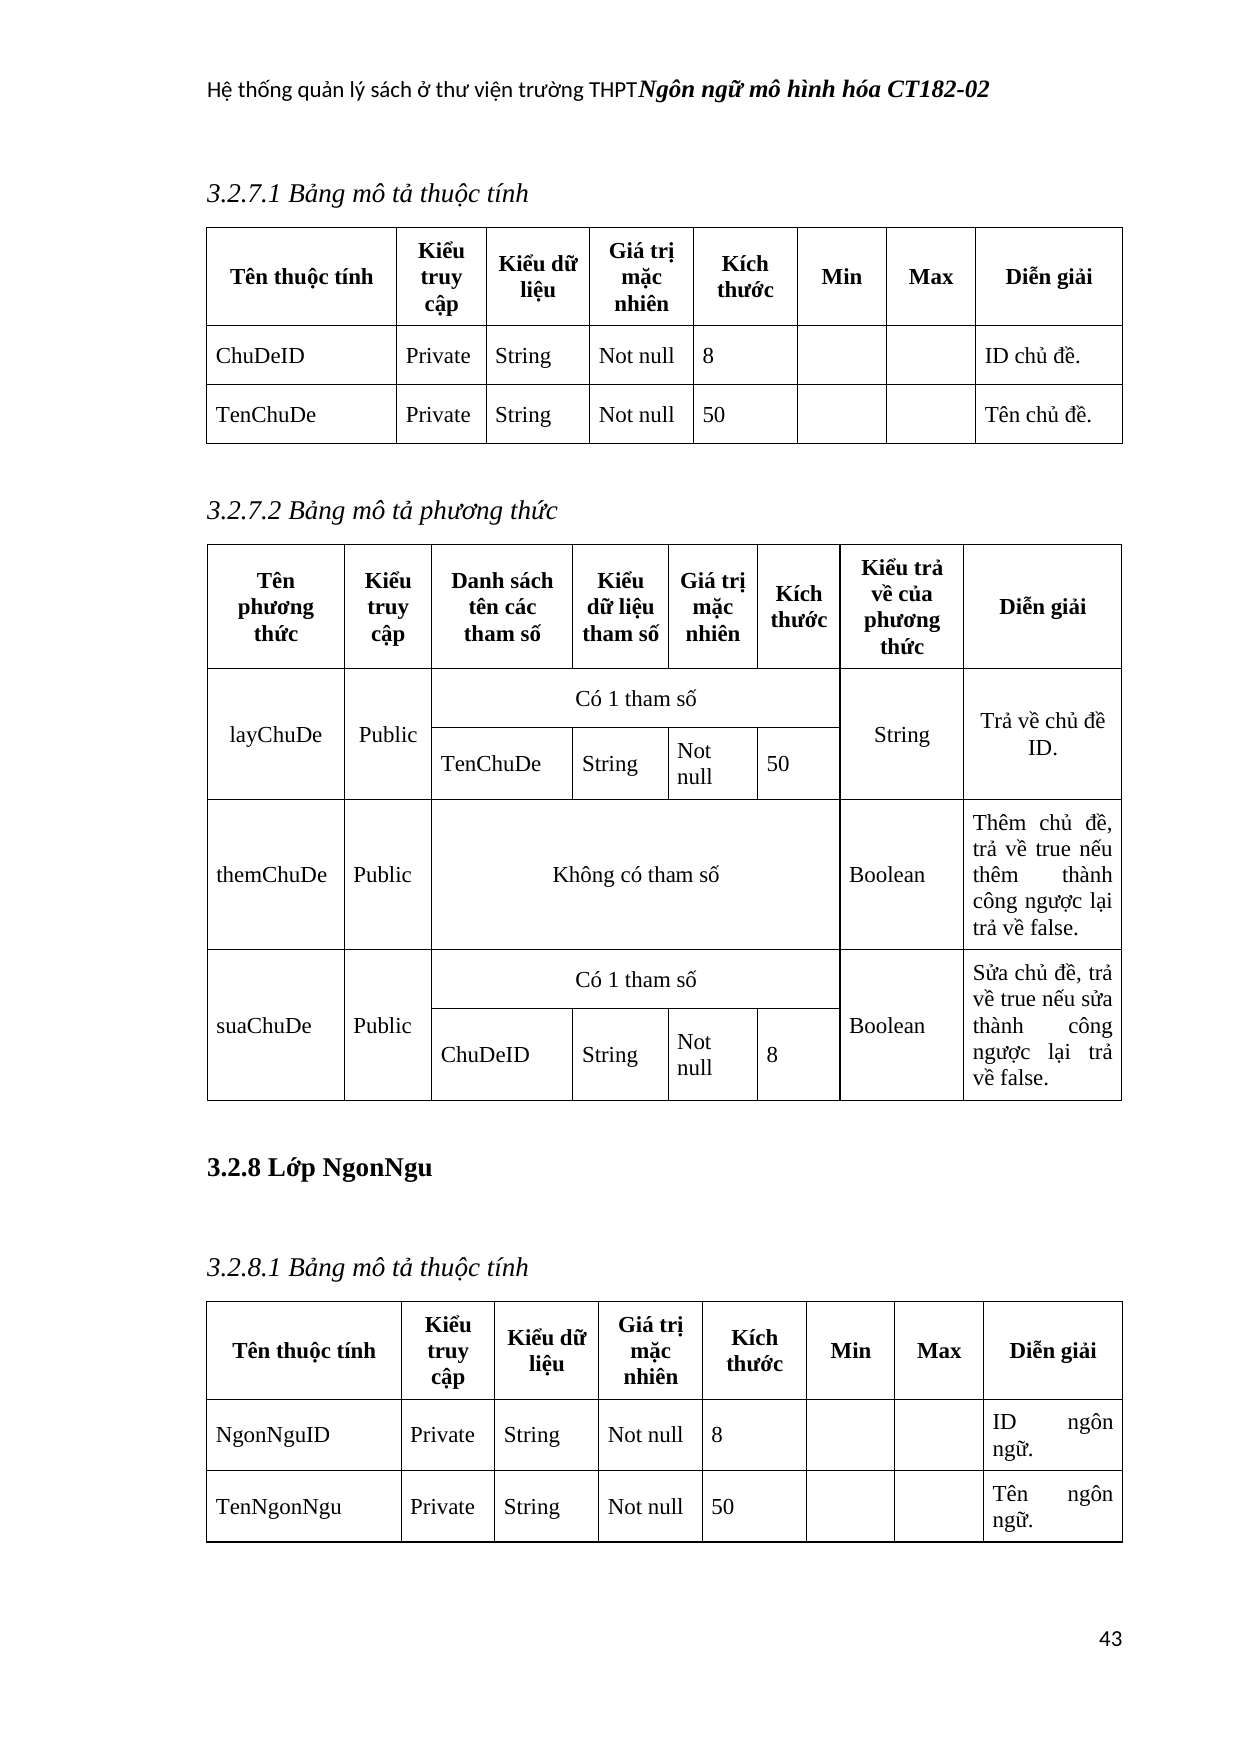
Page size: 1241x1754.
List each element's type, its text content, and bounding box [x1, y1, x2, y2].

table_header Danh sách tên các tham số [432, 545, 572, 668]
table_header Max [887, 228, 975, 325]
table_cell Not null [590, 385, 693, 443]
table_cell TenNgonNgu [207, 1471, 401, 1541]
table_cell Sửa chủ đề, trả về true nếu sửa thành công ngược lại trả về false. [964, 950, 1121, 1100]
subtitle Bảng mô tả phương thức [207, 494, 1122, 525]
table_cell Not null [669, 728, 757, 799]
table_cell ChuDeID [432, 1009, 572, 1100]
table_cell String [487, 326, 589, 384]
table_cell 50 [694, 385, 797, 443]
table_cell String [841, 669, 963, 799]
table_header Kiểu dữ liệu [487, 228, 589, 325]
table_header Diễn giải [984, 1302, 1122, 1398]
table_header Kiểu truy cập [397, 228, 486, 325]
table_cell String [495, 1471, 598, 1541]
table_header Giá trị mặc nhiên [599, 1302, 702, 1398]
table_header Kích thước [758, 545, 839, 668]
table_header Kiểu dữ liệu tham số [573, 545, 668, 668]
table_cell 8 [694, 326, 797, 384]
table_cell themChuDe [208, 800, 344, 949]
table_cell [887, 385, 975, 443]
table_cell Tên chủ đề. [976, 385, 1122, 443]
table_cell Public [345, 800, 431, 949]
table_header Tên phương thức [208, 545, 344, 668]
table_cell Thêm chủ đề, trả về true nếu thêm thành công ngược lại trả về false. [964, 800, 1121, 949]
table_cell suaChuDe [208, 950, 344, 1100]
table_cell Boolean [841, 800, 963, 949]
subtitle Lớp NgonNgu [207, 1151, 1122, 1182]
table_cell 8 [703, 1400, 806, 1470]
table_cell String [573, 1009, 668, 1100]
table_cell [798, 326, 886, 384]
table_cell Private [402, 1471, 494, 1541]
table_header Diễn giải [964, 545, 1121, 668]
table_cell [807, 1471, 894, 1541]
subtitle Bảng mô tả thuộc tính [207, 1251, 1122, 1282]
table_header Min [798, 228, 886, 325]
table_cell Not null [669, 1009, 757, 1100]
table_header Giá trị mặc nhiên [669, 545, 757, 668]
table_cell [887, 326, 975, 384]
table_cell [895, 1471, 983, 1541]
table_cell Public [345, 950, 431, 1100]
table_cell Private [397, 326, 486, 384]
table_header Diễn giải [976, 228, 1122, 325]
table_cell ChuDeID [207, 326, 396, 384]
table_header Kiểu truy cập [345, 545, 431, 668]
table_cell String [487, 385, 589, 443]
table_cell Trả về chủ đề ID. [964, 669, 1121, 799]
table_header Kiểu trả về của phương thức [841, 545, 963, 668]
table_cell Private [397, 385, 486, 443]
table_header Kiểu truy cập [402, 1302, 494, 1398]
table_cell [798, 385, 886, 443]
table_header Giá trị mặc nhiên [590, 228, 693, 325]
table_cell Private [402, 1400, 494, 1470]
table_cell 8 [758, 1009, 839, 1100]
table_header Kích thước [703, 1302, 806, 1398]
table_cell Không có tham số [432, 800, 839, 949]
table_cell Có 1 tham số [432, 669, 839, 727]
table_cell Có 1 tham số [432, 950, 839, 1008]
table_cell Not null [599, 1471, 702, 1541]
table_header Tên thuộc tính [207, 1302, 401, 1398]
table_cell TenChuDe [432, 728, 572, 799]
table_header Tên thuộc tính [207, 228, 396, 325]
table_cell Tên ngôn ngữ. [984, 1471, 1122, 1541]
table_header Kiểu dữ liệu [495, 1302, 598, 1398]
table_cell Not null [590, 326, 693, 384]
table_header Max [895, 1302, 983, 1398]
table_cell ID chủ đề. [976, 326, 1122, 384]
table_cell 50 [758, 728, 839, 799]
table_cell Boolean [841, 950, 963, 1100]
subtitle Bảng mô tả thuộc tính [207, 177, 1122, 208]
table_cell layChuDe [208, 669, 344, 799]
table_cell TenChuDe [207, 385, 396, 443]
table_header Min [807, 1302, 894, 1398]
table_cell Public [345, 669, 431, 799]
table_cell NgonNguID [207, 1400, 401, 1470]
table_cell 50 [703, 1471, 806, 1541]
table_cell Not null [599, 1400, 702, 1470]
table_cell ID ngôn ngữ. [984, 1400, 1122, 1470]
table_cell [807, 1400, 894, 1470]
table_cell [895, 1400, 983, 1470]
table_cell String [495, 1400, 598, 1470]
table_header Kích thước [694, 228, 797, 325]
table_cell String [573, 728, 668, 799]
